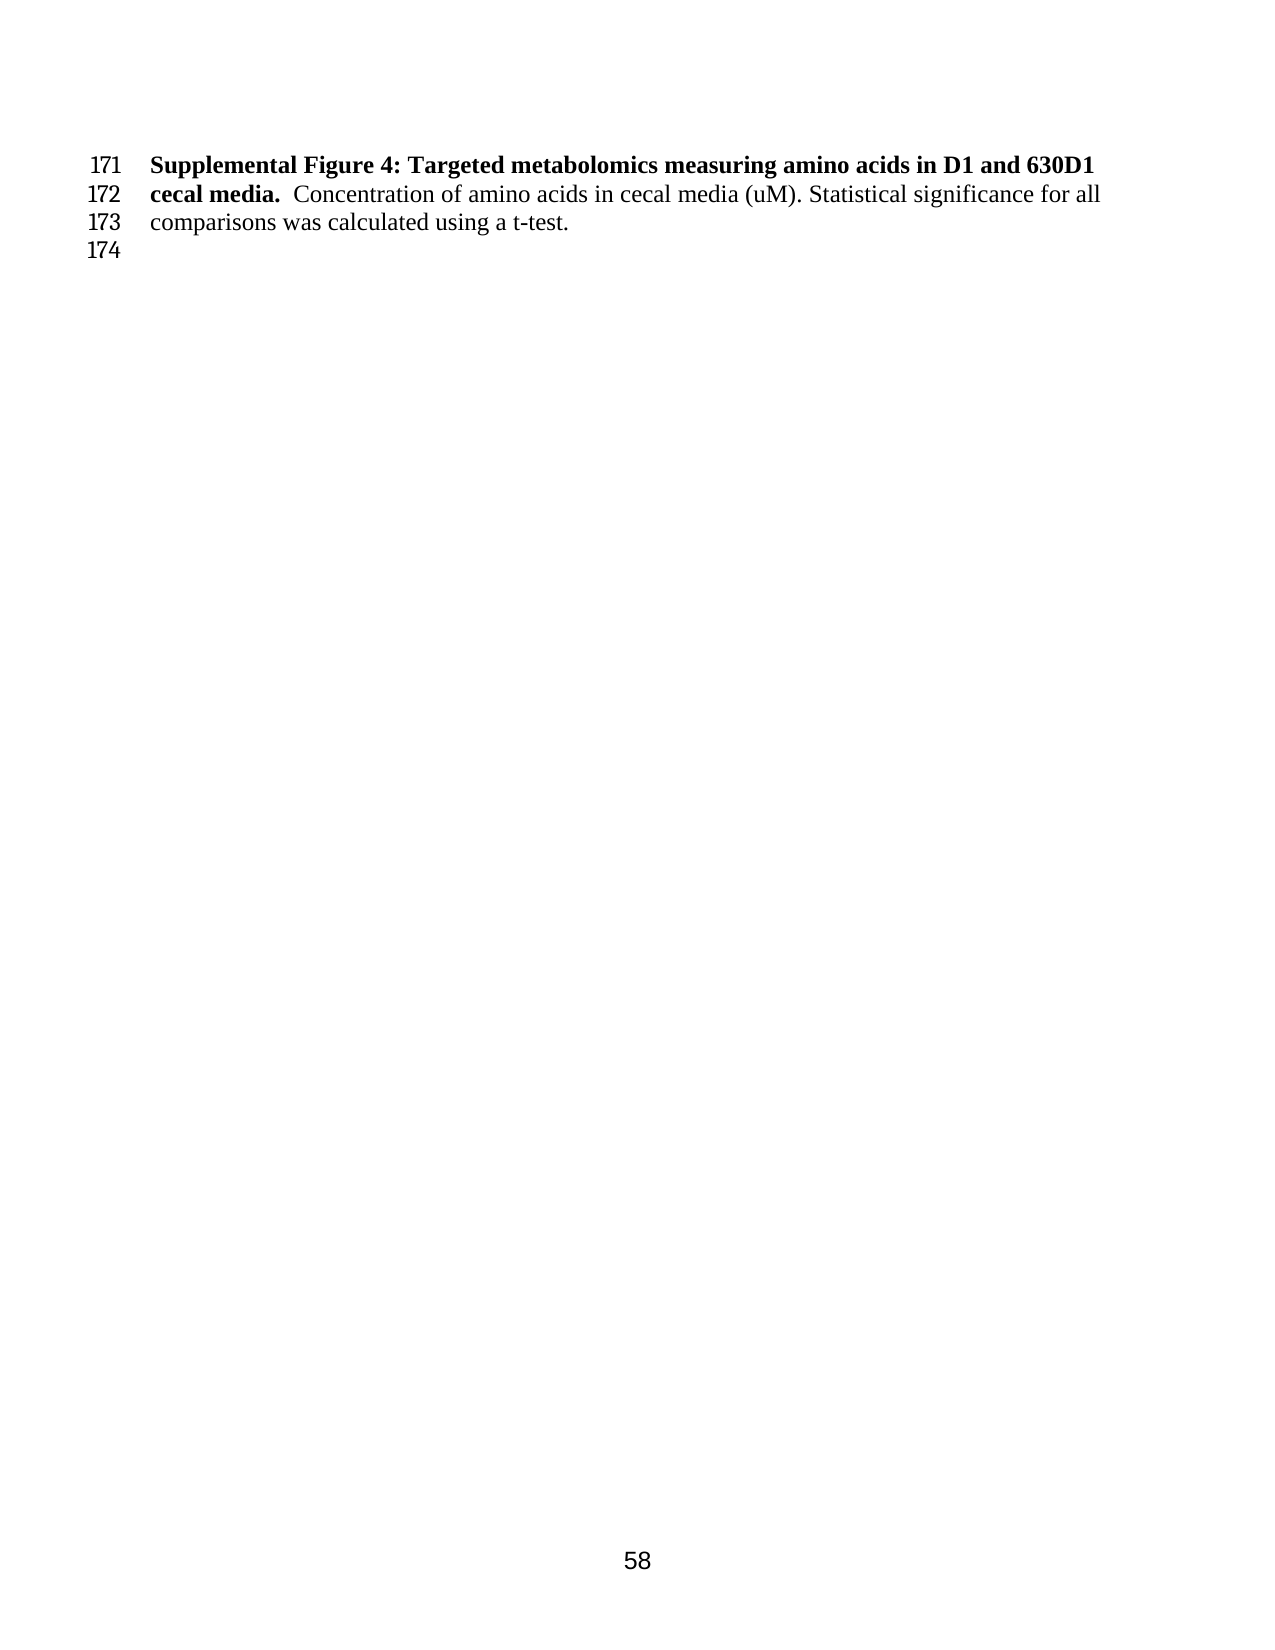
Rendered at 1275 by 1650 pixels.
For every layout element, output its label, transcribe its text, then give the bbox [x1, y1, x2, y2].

text Supplemental Figure 4: Targeted metabolomics measuring amino acids in D1 and 630D1 cecal media. Concentration of amino acids in cecal media (uM). Statistical significance for all comparisons was calculated using a t-test. [150, 150, 1125, 236]
